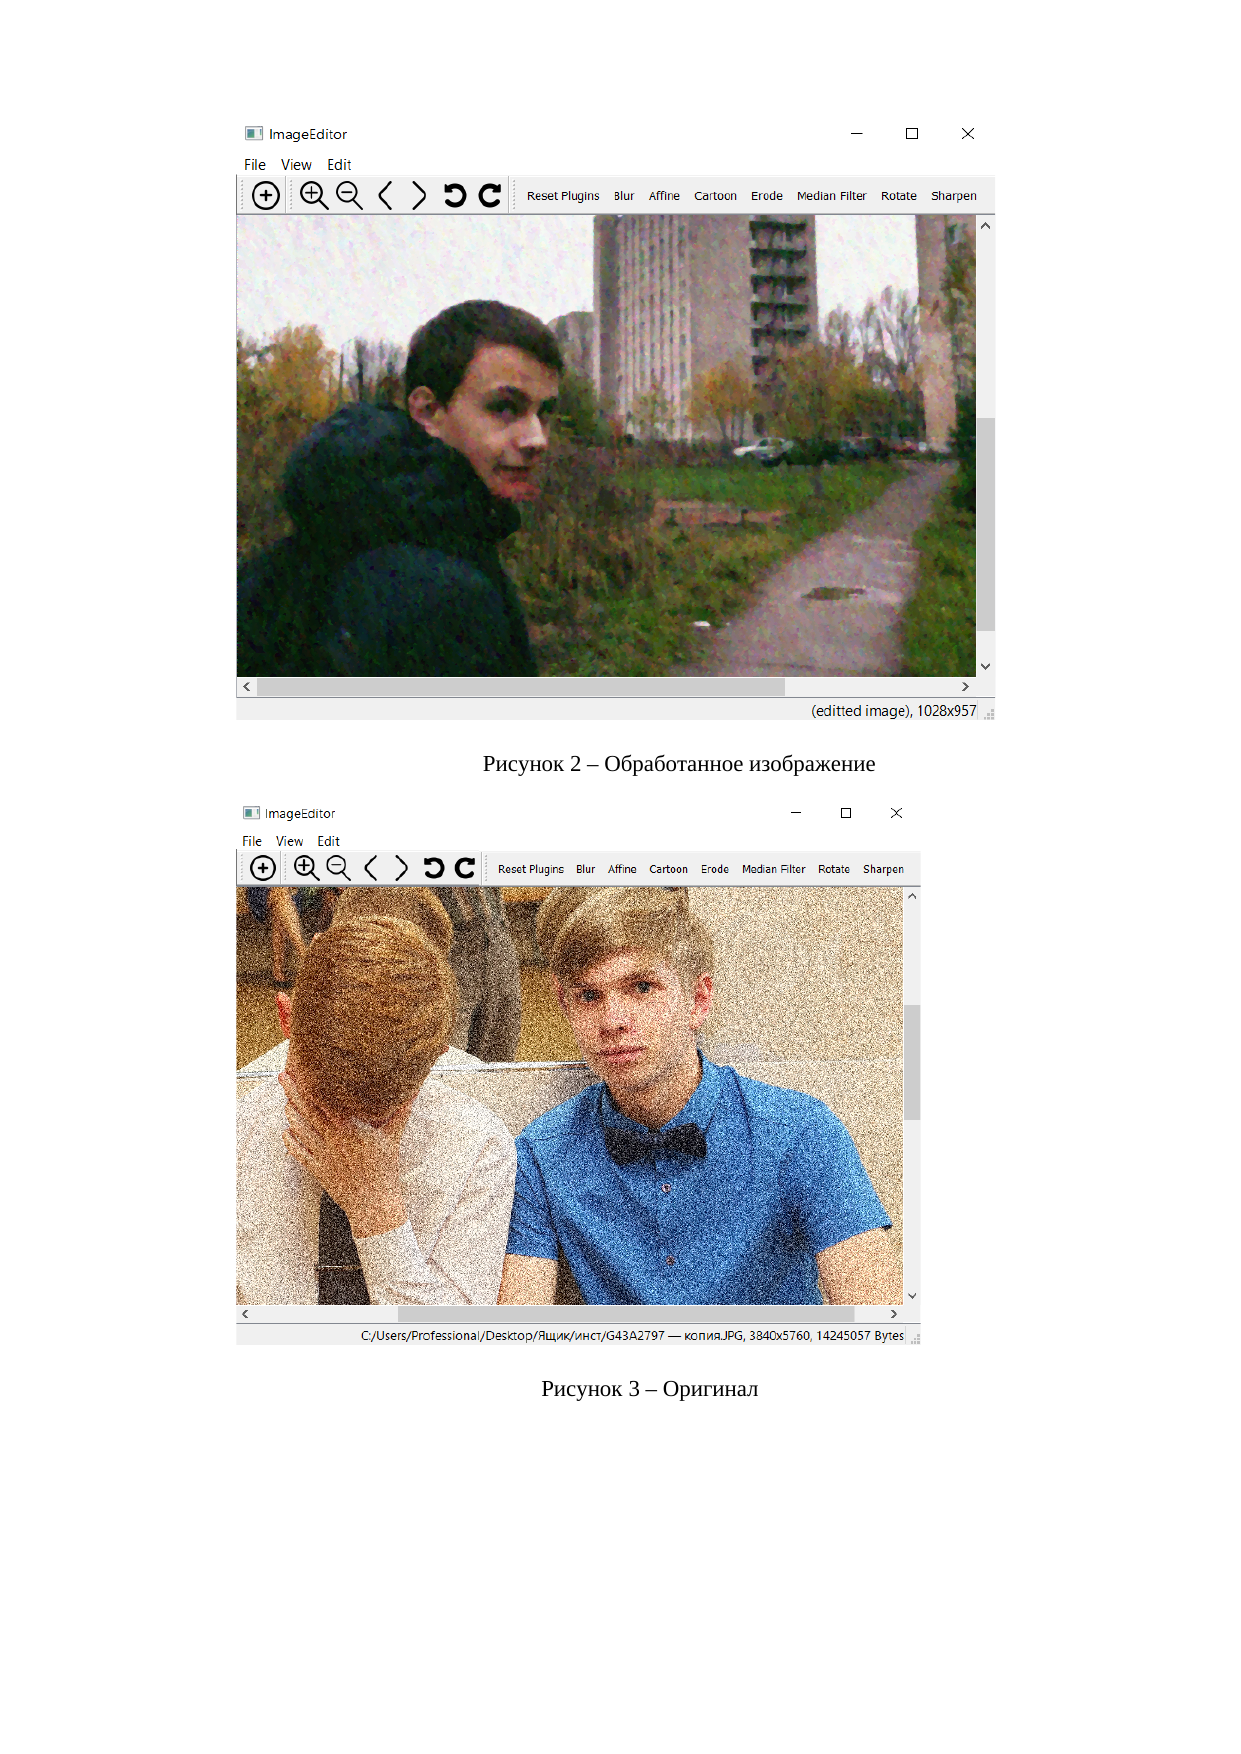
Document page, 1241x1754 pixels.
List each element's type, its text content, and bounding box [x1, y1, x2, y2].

text Рисунок 2 – Обработанное изображение [177, 750, 1181, 777]
text Рисунок 3 – Оригинал [118, 1375, 1181, 1402]
picture [236, 797, 921, 1345]
picture [236, 118, 996, 720]
